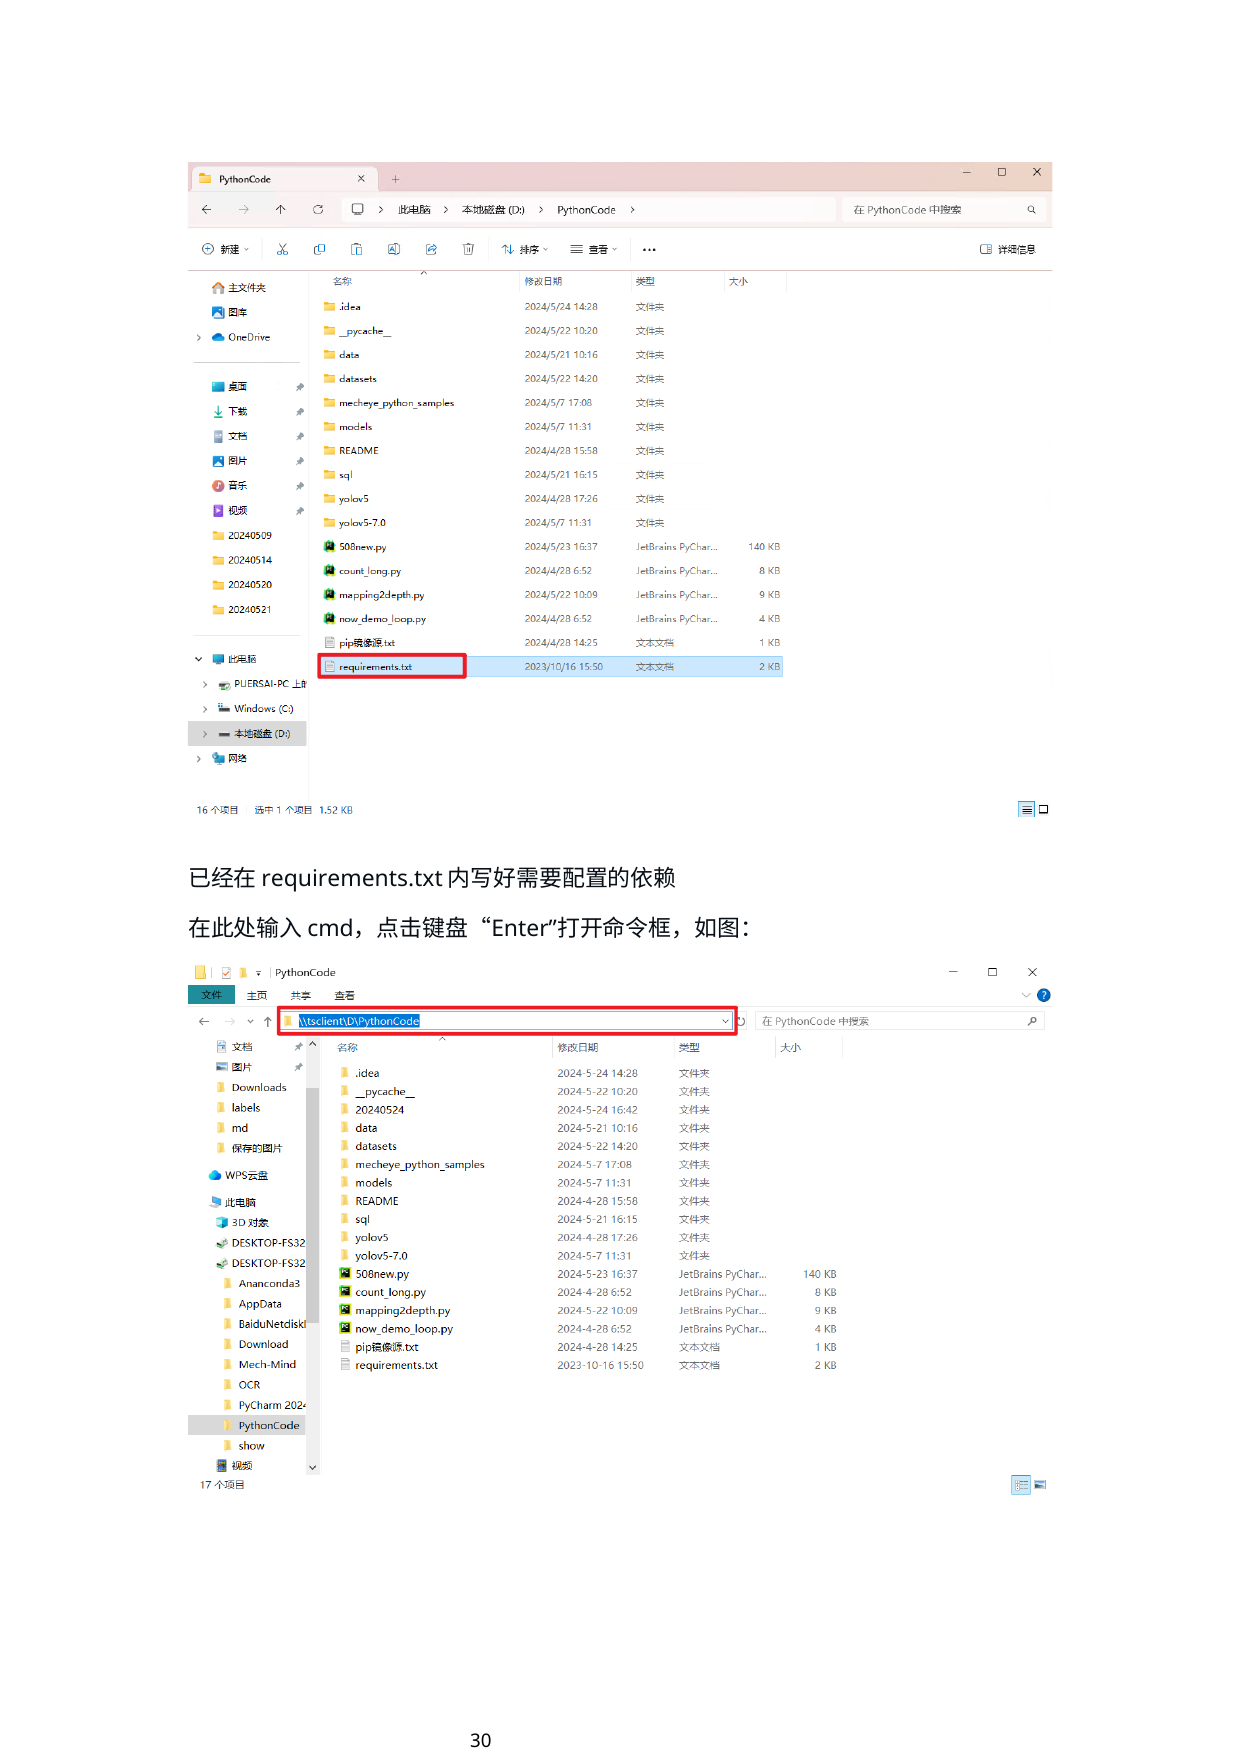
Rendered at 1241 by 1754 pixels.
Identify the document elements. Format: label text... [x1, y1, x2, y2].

text 在此处输入cmd，点击键盘“Enter”打开命令框，如图： [188, 902, 1052, 952]
picture [187, 162, 1053, 817]
picture [187, 959, 1053, 1495]
text 已经在requirements.txt内写好需要配置的依赖 [188, 852, 1052, 902]
